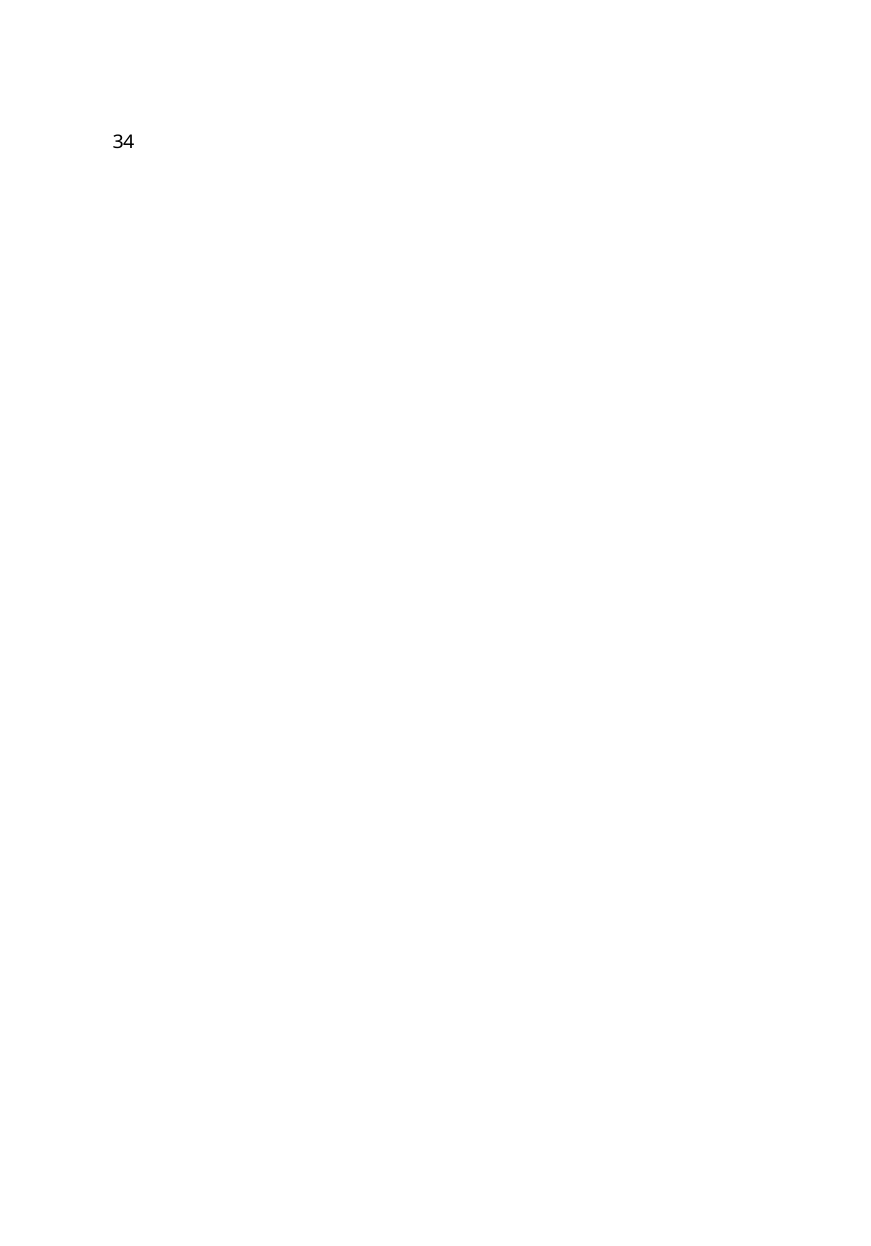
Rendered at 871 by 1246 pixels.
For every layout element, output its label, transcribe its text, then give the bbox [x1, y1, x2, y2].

text 34 [112, 129, 797, 154]
